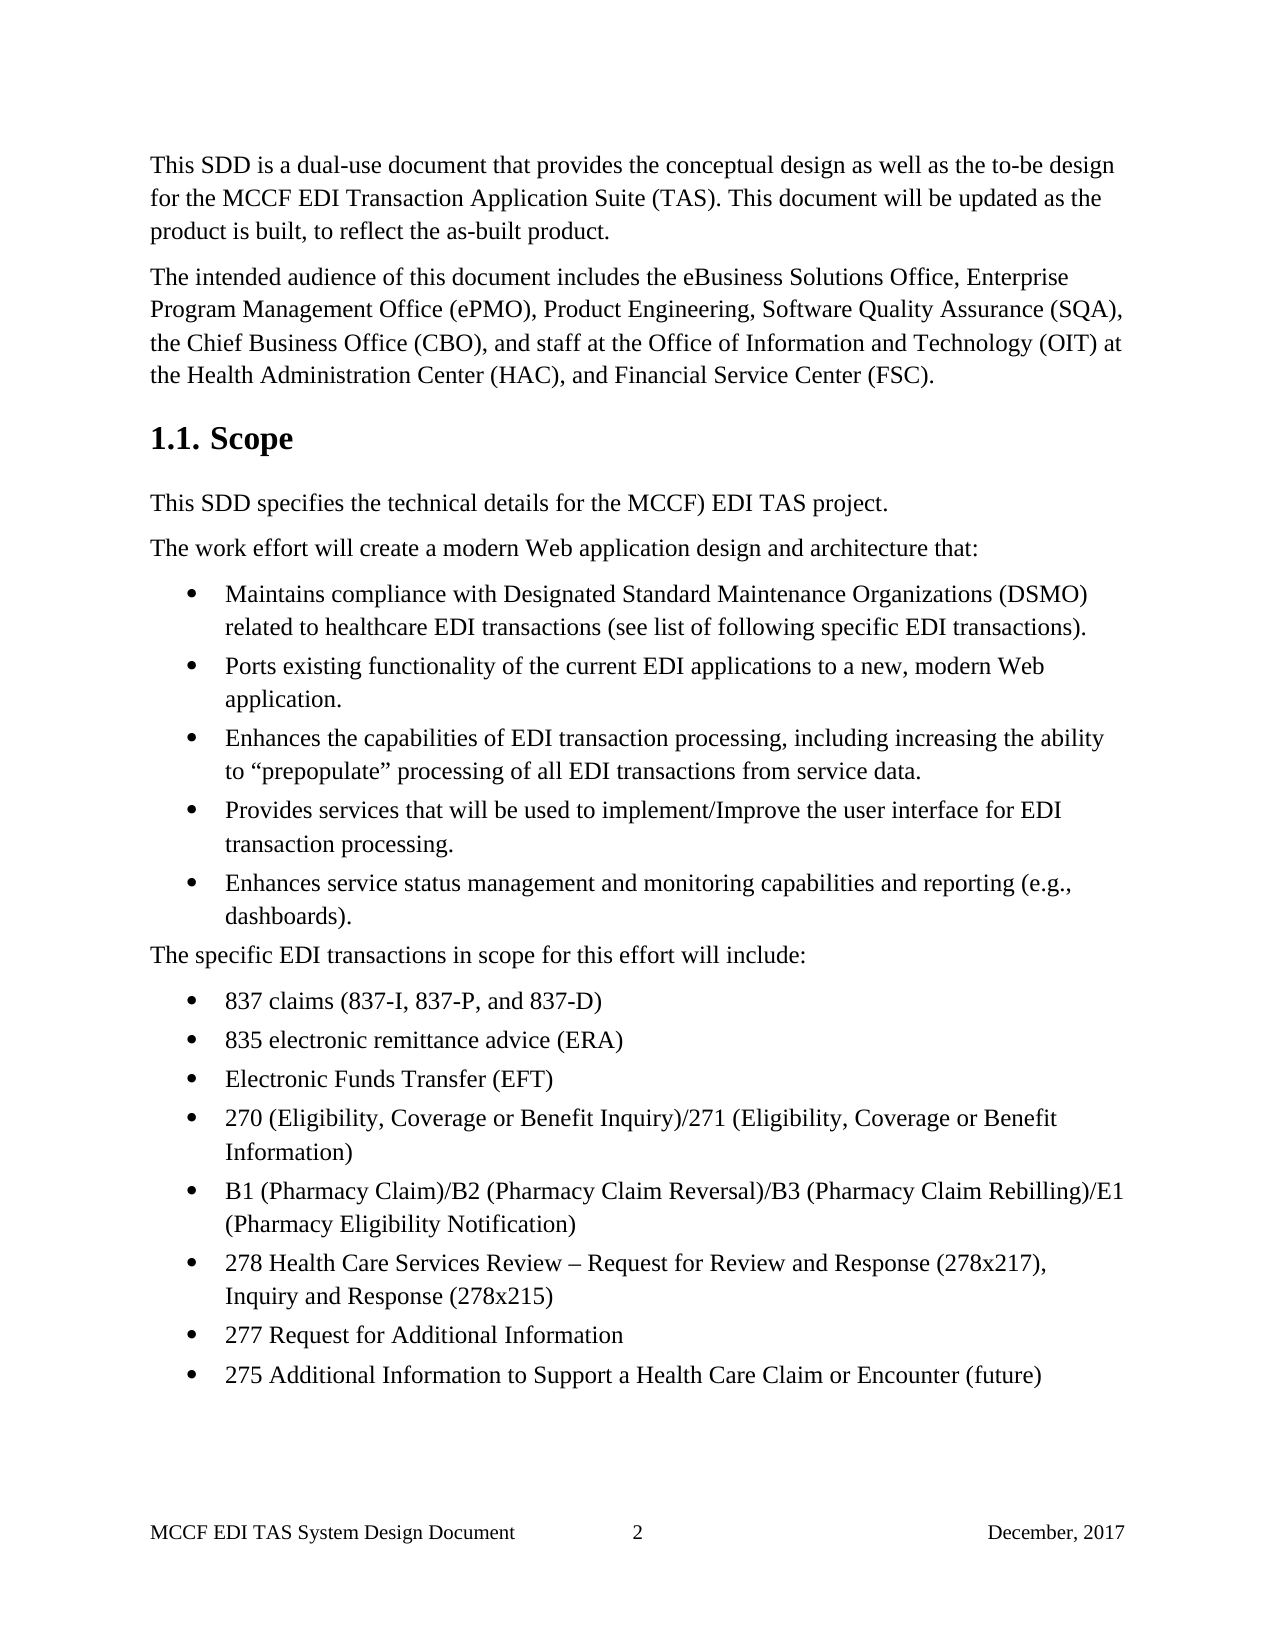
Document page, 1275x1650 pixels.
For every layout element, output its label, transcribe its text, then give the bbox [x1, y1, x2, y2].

text 837 claims (837-I, 837-P, and 837-D) [187, 986, 1125, 1014]
text The intended audience of this document includes the eBusiness Solutions Office, Enterprise Program Management Office (ePMO), Product Engineering, Software Quality Assurance (SQA), the Chief Business Office (CBO), and staff at the Office of Information and Technology (OIT) at the Health Administration Center (HAC), and Financial Service Center (FSC). [150, 262, 1125, 389]
text Electronic Funds Transfer (EFT) [187, 1064, 1125, 1093]
text This SDD is a dual-use document that provides the conceptual design as well as the to-be design for the MCCF EDI Transaction Application Suite (TAS). This document will be updated as the product is built, to reflect the as-built product. [150, 150, 1125, 245]
text This SDD specifies the technical details for the MCCF) EDI TAS project. [150, 488, 1125, 516]
text 277 Request for Additional Information [187, 1320, 1125, 1349]
text 278 Health Care Services Review – Request for Review and Response (278x217), Inquiry and Response (278x215) [187, 1248, 1125, 1310]
text 275 Additional Information to Support a Health Care Claim or Encounter (future) [187, 1360, 1125, 1388]
text Enhances the capabilities of EDI transaction processing, including increasing the ability to “prepopulate” processing of all EDI transactions from service data. [187, 723, 1125, 785]
text The specific EDI transactions in scope for this effort will include: [150, 940, 1125, 969]
subtitle Scope [150, 419, 1125, 457]
text Maintains compliance with Designated Standard Maintenance Organizations (DSMO) related to healthcare EDI transactions (see list of following specific EDI transactions). [187, 579, 1125, 641]
text 270 (Eligibility, Coverage or Benefit Inquiry)/271 (Eligibility, Coverage or Benefit Information) [187, 1103, 1125, 1165]
text Ports existing functionality of the current EDI applications to a new, modern Web application. [187, 651, 1125, 713]
text B1 (Pharmacy Claim)/B2 (Pharmacy Claim Reversal)/B3 (Pharmacy Claim Rebilling)/E1 (Pharmacy Eligibility Notification) [187, 1176, 1125, 1238]
text Enhances service status management and monitoring capabilities and reporting (e.g., dashboards). [187, 868, 1125, 930]
text 835 electronic remittance advice (ERA) [187, 1025, 1125, 1054]
text The work effort will create a modern Web application design and architecture that: [150, 533, 1125, 562]
text Provides services that will be used to implement/Improve the user interface for EDI transaction processing. [187, 796, 1125, 857]
